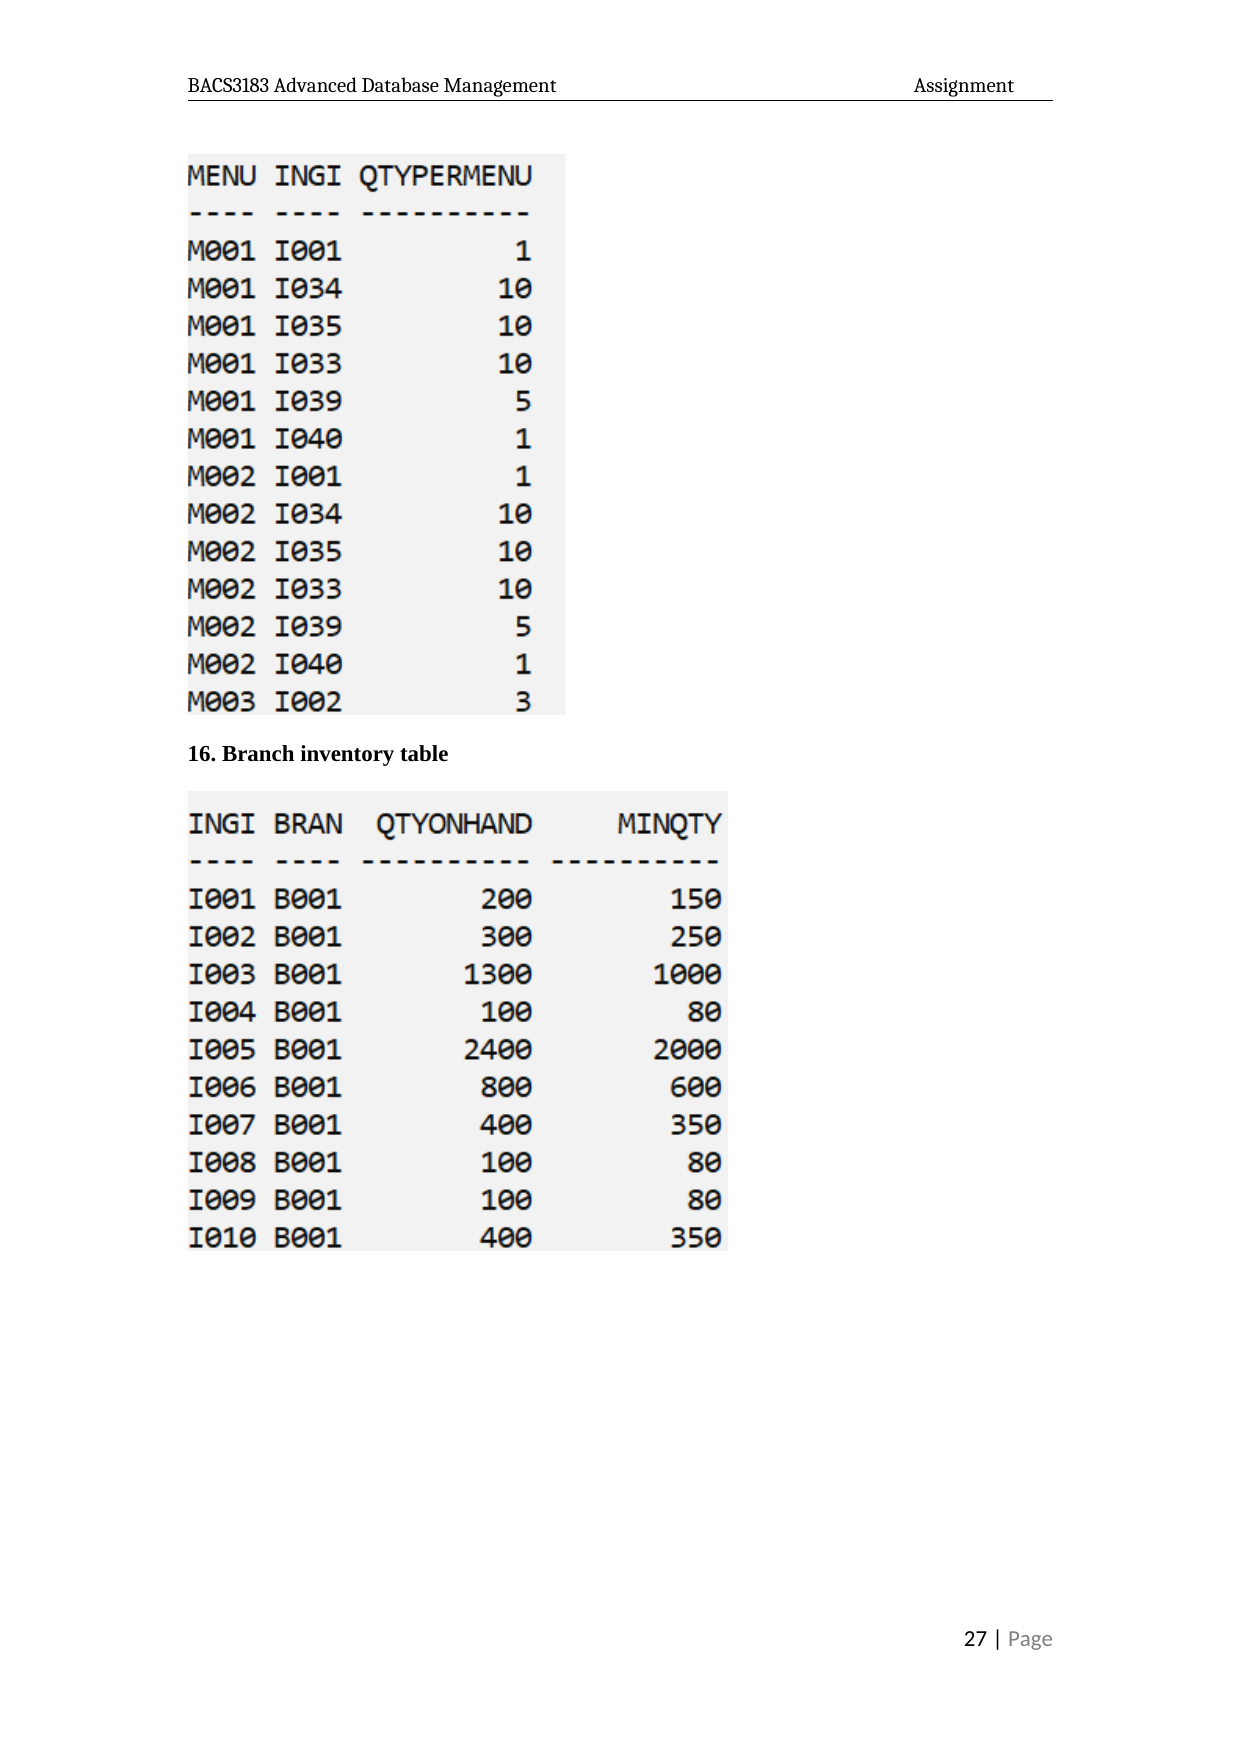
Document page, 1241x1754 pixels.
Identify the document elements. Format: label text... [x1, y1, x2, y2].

picture [187, 791, 729, 1251]
picture [187, 154, 566, 715]
text 16. Branch inventory table [187, 740, 1053, 766]
